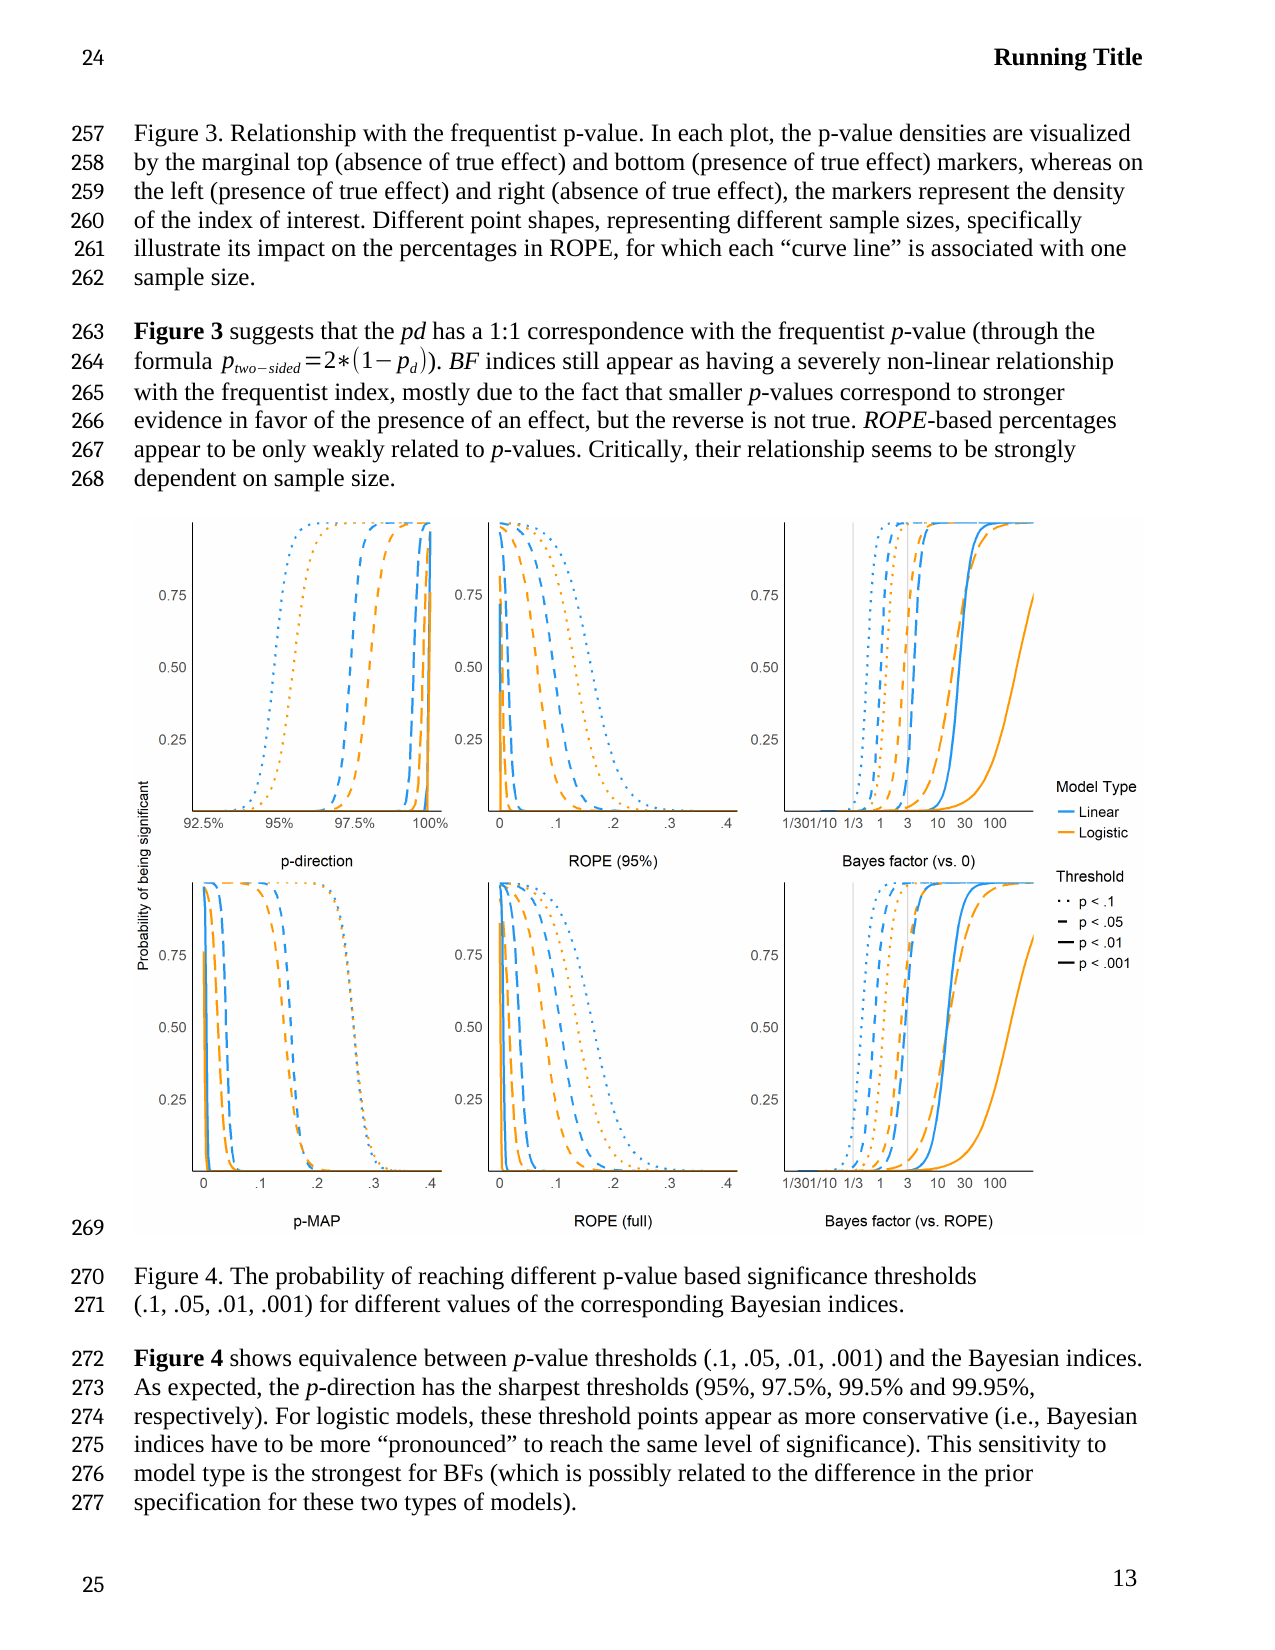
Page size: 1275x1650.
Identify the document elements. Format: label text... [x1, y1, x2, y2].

text Figure 4. The probability of reaching different p-value based significance thresholds (.1, .05, .01, .001) for different values of the corresponding Bayesian indices. [133, 1261, 1152, 1318]
text Figure 3. Relationship with the frequentist p-value. In each plot, the p-value densities are visualized by the marginal top (absence of true effect) and bottom (presence of true effect) markers, whereas on the left (presence of true effect) and right (absence of true effect), the markers represent the density of the index of interest. Different point shapes, representing different sample sizes, specifically illustrate its impact on the percentages in ROPE, for which each “curve line” is associated with one sample size. [133, 118, 1152, 291]
text Figure 3 suggests that the pd has a 1:1 correspondence with the frequentist p-value (through the formula ). BF indices still appear as having a severely non-linear relationship with the frequentist index, mostly due to the fact that smaller p-values correspond to stronger evidence in favor of the presence of an effect, but the reverse is not true. ROPE-based percentages appear to be only weakly related to p-values. Critically, their relationship seems to be strongly dependent on sample size. [133, 316, 1152, 492]
text Figure 4 shows equivalence between p-value thresholds (.1, .05, .01, .001) and the Bayesian indices. As expected, the p-direction has the sharpest thresholds (95%, 97.5%, 99.5% and 99.95%, respectively). For logistic models, these threshold points appear as more conservative (i.e., Bayesian indices have to be more “pronounced” to reach the same level of significance). This sensitivity to model type is the strongest for BFs (which is possibly related to the difference in the prior specification for these two types of models). [133, 1343, 1152, 1516]
picture [133, 516, 1151, 1236]
